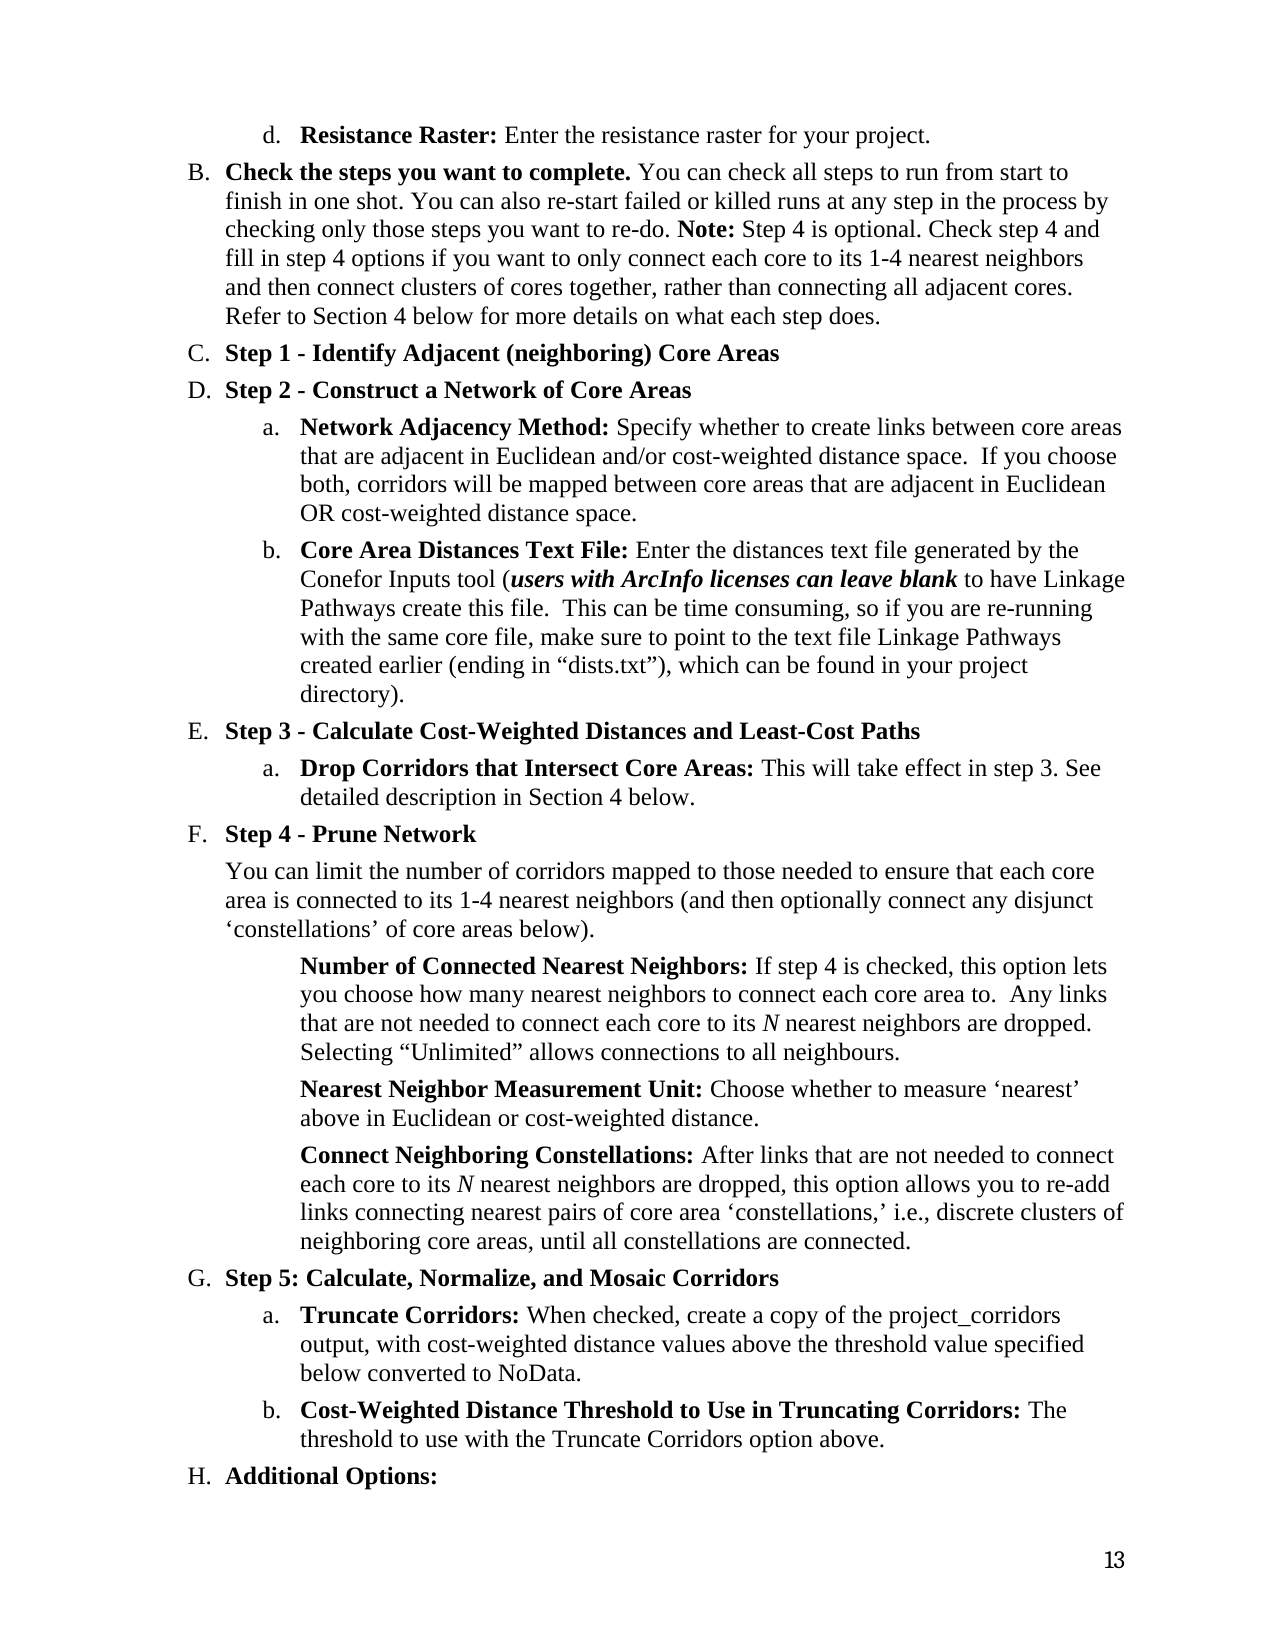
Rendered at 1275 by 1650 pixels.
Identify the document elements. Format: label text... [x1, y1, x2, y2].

list Number of Connected Nearest Neighbors: If step 4 is checked, this option lets you choose how many nearest neighbors to connect each core area to. Any links that are not needed to connect each core to its N nearest neighbors are dropped. Selecting “Unlimited” allows connections to all neighbours. [300, 951, 1125, 1066]
list Step 4 - Prune Network [187, 819, 1125, 848]
list Truncate Corridors: When checked, create a copy of the project_corridors output, with cost-weighted distance values above the threshold value specified below converted to NoData. [262, 1300, 1125, 1387]
list Step 3 - Calculate Cost-Weighted Distances and Least-Cost Paths [187, 716, 1125, 745]
list Connect Neighboring Constellations: After links that are not needed to connect each core to its N nearest neighbors are dropped, this option allows you to re-add links connecting nearest pairs of core area ‘constellations,’ i.e., discrete clusters of neighboring core areas, until all constellations are connected. [300, 1140, 1125, 1255]
list You can limit the number of corridors mapped to those needed to ensure that each core area is connected to its 1-4 nearest neighbors (and then optionally connect any disjunct ‘constellations’ of core areas below). [225, 856, 1125, 942]
list Core Area Distances Text File: Enter the distances text file generated by the Conefor Inputs tool (users with ArcInfo licenses can leave blank to have Linkage Pathways create this file. This can be time consuming, so if you are re-running with the same core file, make sure to point to the text file Linkage Pathways created earlier (ending in “dists.txt”), which can be found in your project directory). [262, 535, 1125, 708]
list Network Adjacency Method: Specify whether to create links between core areas that are adjacent in Euclidean and/or cost-weighted distance space. If you choose both, corridors will be mapped between core areas that are adjacent in Euclidean OR cost-weighted distance space. [262, 412, 1125, 527]
list Check the steps you want to complete. You can check all steps to run from start to finish in one shot. You can also re-start failed or killed runs at any step in the process by checking only those steps you want to re-do. Note: Step 4 is optional. Check step 4 and fill in step 4 options if you want to only connect each core to its 1-4 nearest neighbors and then connect clusters of cores together, rather than connecting all adjacent cores. Refer to Section 4 below for more details on what each step does. [187, 157, 1125, 329]
list Cost-Weighted Distance Threshold to Use in Truncating Corridors: The threshold to use with the Truncate Corridors option above. [262, 1395, 1125, 1452]
list Resistance Raster: Enter the resistance raster for your project. [262, 120, 1125, 149]
list Nearest Neighbor Measurement Unit: Choose whether to measure ‘nearest’ above in Euclidean or cost-weighted distance. [300, 1074, 1125, 1132]
list Step 2 - Construct a Network of Core Areas [187, 375, 1125, 404]
list Additional Options: [187, 1461, 1125, 1489]
list Step 5: Calculate, Normalize, and Mosaic Corridors [187, 1263, 1125, 1292]
list Step 1 - Identify Adjacent (neighboring) Core Areas [187, 338, 1125, 367]
list Drop Corridors that Intersect Core Areas: This will take effect in step 3. See detailed description in Section 4 below. [262, 753, 1125, 811]
